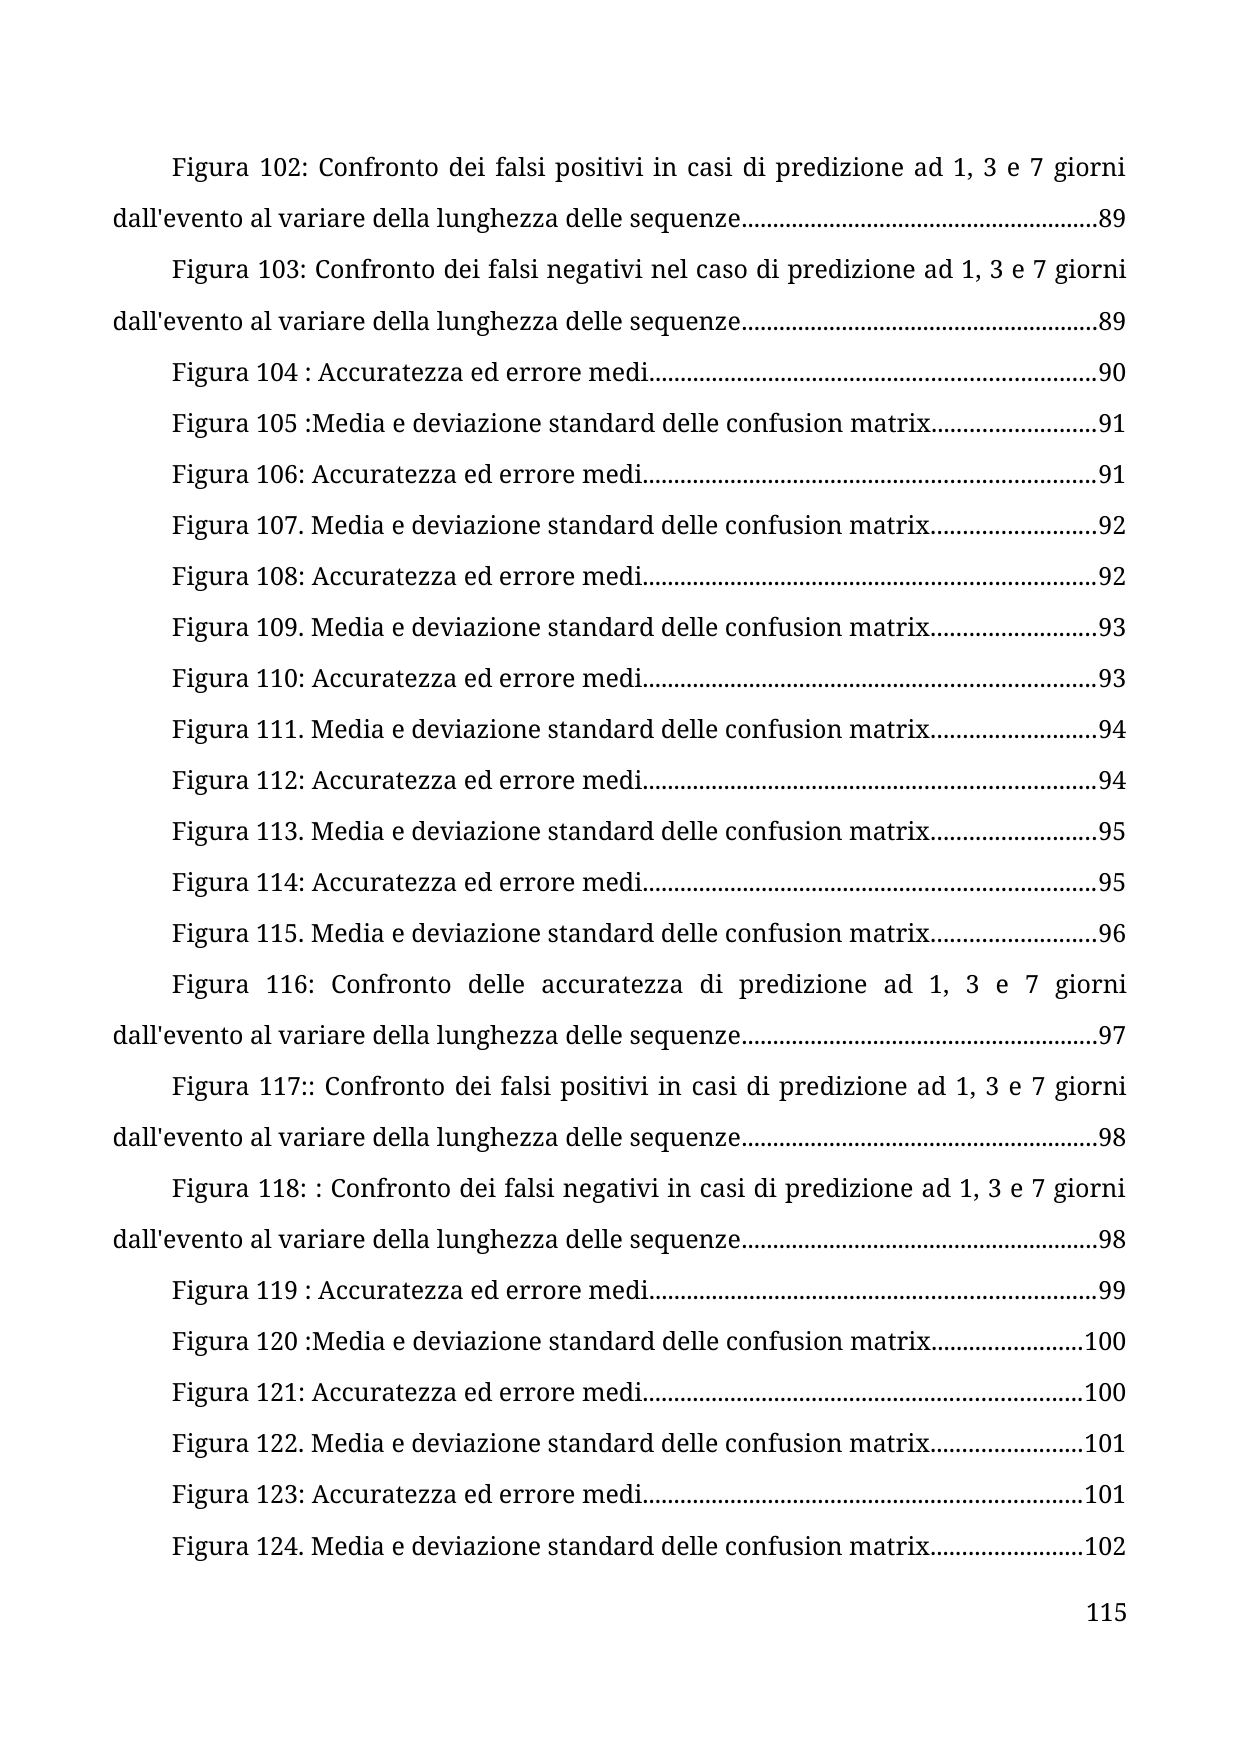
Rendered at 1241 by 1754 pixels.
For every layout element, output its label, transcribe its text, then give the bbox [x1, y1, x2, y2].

text Figura 116: Confronto delle accuratezza di predizione ad 1, 3 e 7 giorni dall'evento al variare della lunghezza delle sequenze 97 [112, 967, 1128, 1052]
text Figura 104 : Accuratezza ed errore medi 90 [112, 354, 1128, 388]
text Figura 108: Accuratezza ed errore medi 92 [112, 558, 1128, 592]
text Figura 124. Media e deviazione standard delle confusion matrix 102 [112, 1528, 1128, 1562]
text Figura 109. Media e deviazione standard delle confusion matrix 93 [112, 609, 1128, 643]
text Figura 113. Media e deviazione standard delle confusion matrix 95 [112, 813, 1128, 848]
text Figura 105 :Media e deviazione standard delle confusion matrix 91 [112, 405, 1128, 439]
text Figura 117:: Confronto dei falsi positivi in casi di predizione ad 1, 3 e 7 giorni dall'evento al variare della lunghezza delle sequenze 98 [112, 1069, 1128, 1154]
text Figura 114: Accuratezza ed errore medi 95 [112, 864, 1128, 899]
text Figura 106: Accuratezza ed errore medi 91 [112, 456, 1128, 490]
text Figura 122. Media e deviazione standard delle confusion matrix 101 [112, 1426, 1128, 1460]
text Figura 110: Accuratezza ed errore medi 93 [112, 660, 1128, 694]
text Figura 120 :Media e deviazione standard delle confusion matrix 100 [112, 1324, 1128, 1358]
text Figura 107. Media e deviazione standard delle confusion matrix 92 [112, 507, 1128, 541]
text Figura 112: Accuratezza ed errore medi 94 [112, 762, 1128, 797]
text Figura 115. Media e deviazione standard delle confusion matrix 96 [112, 916, 1128, 950]
text Figura 111. Media e deviazione standard delle confusion matrix 94 [112, 711, 1128, 746]
text Figura 121: Accuratezza ed errore medi 100 [112, 1375, 1128, 1409]
text Figura 103: Confronto dei falsi negativi nel caso di predizione ad 1, 3 e 7 giorni dall'evento al variare della lunghezza delle sequenze 89 [112, 252, 1128, 337]
text Figura 102: Confronto dei falsi positivi in casi di predizione ad 1, 3 e 7 giorni dall'evento al variare della lunghezza delle sequenze 89 [112, 150, 1128, 235]
text Figura 123: Accuratezza ed errore medi 101 [112, 1477, 1128, 1511]
text Figura 118: : Confronto dei falsi negativi in casi di predizione ad 1, 3 e 7 giorni dall'evento al variare della lunghezza delle sequenze 98 [112, 1171, 1128, 1256]
text Figura 119 : Accuratezza ed errore medi 99 [112, 1273, 1128, 1307]
